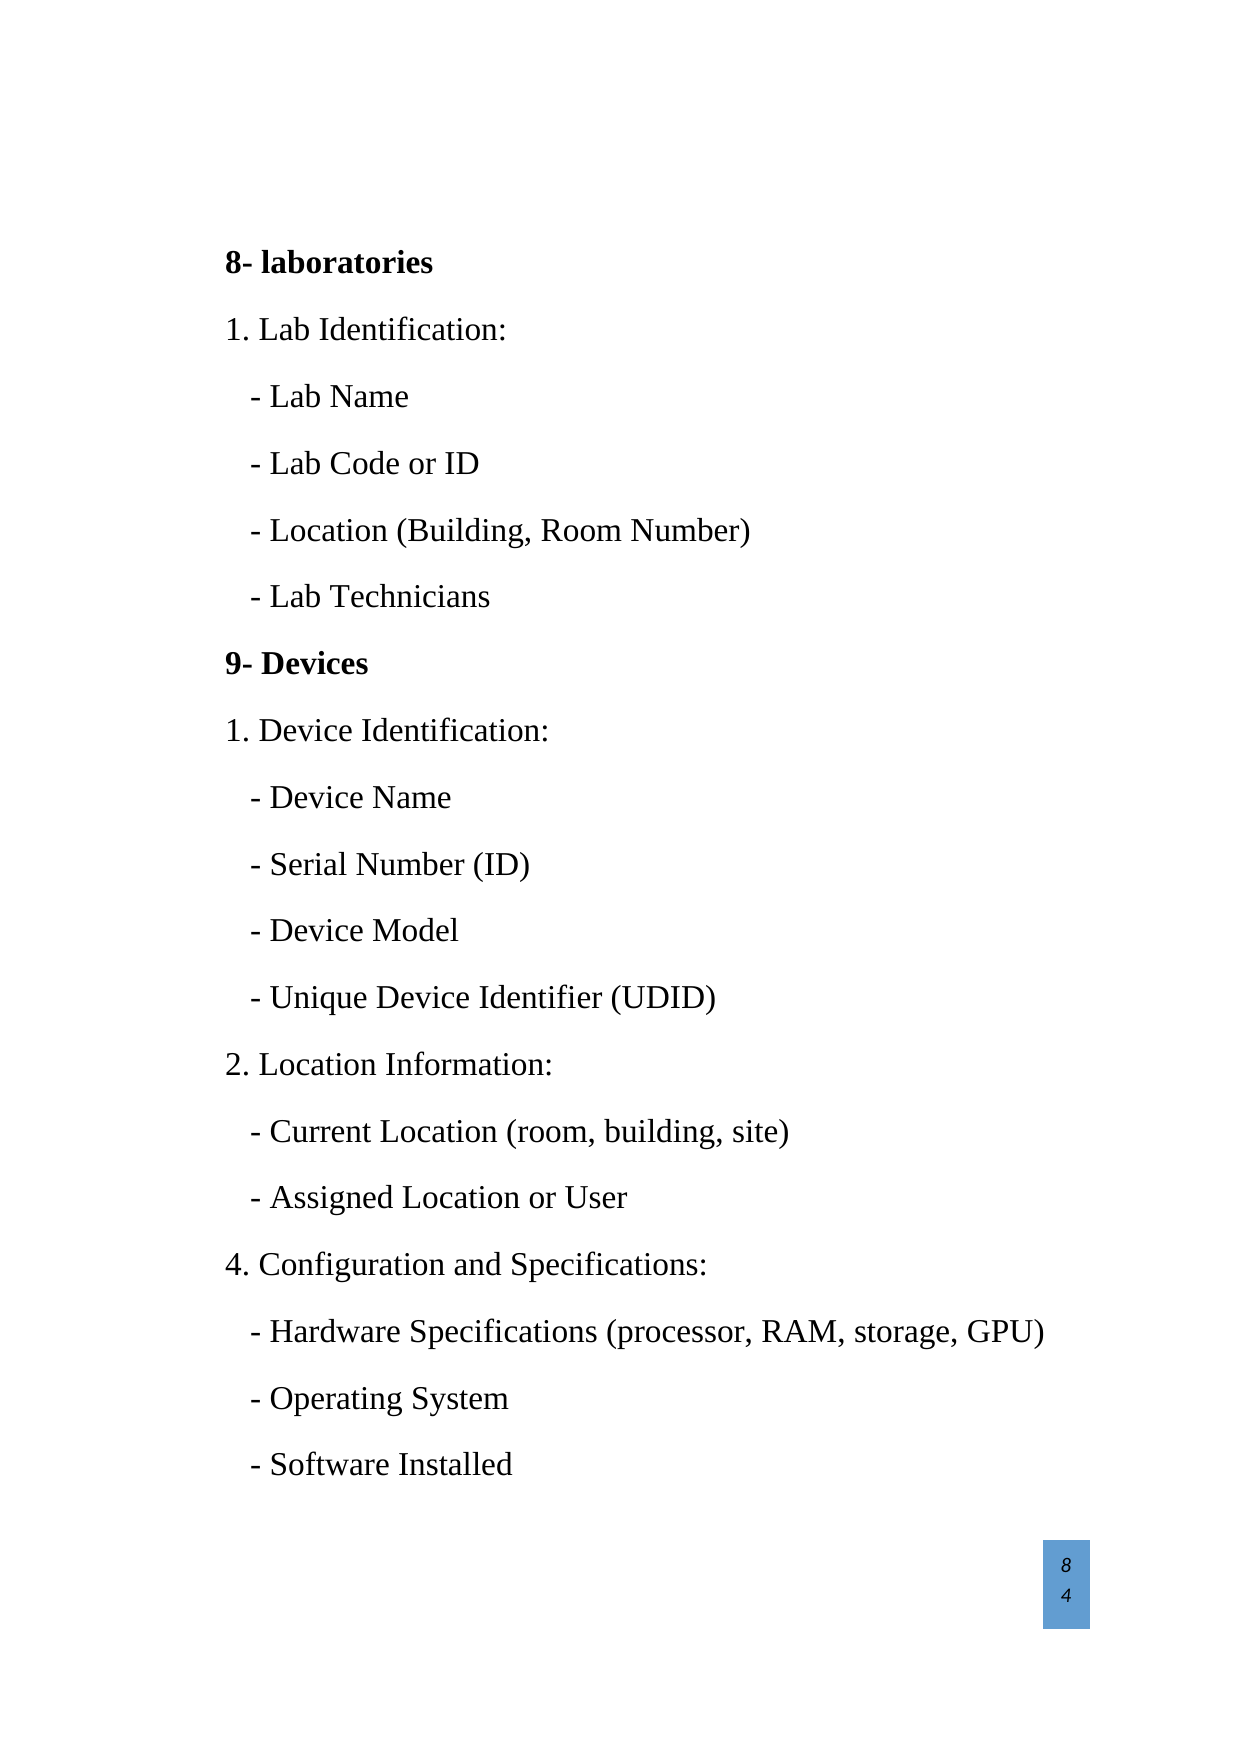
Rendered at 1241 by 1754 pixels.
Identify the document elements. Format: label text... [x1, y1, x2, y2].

text - Lab Code or ID [225, 443, 1090, 481]
text - Operating System [225, 1378, 1090, 1416]
text - Unique Device Identifier (UDID) [225, 977, 1090, 1016]
text - Device Name [225, 777, 1090, 815]
text - Assigned Location or User [225, 1178, 1090, 1216]
text 1. Device Identification: [225, 710, 1090, 748]
text 4. Configuration and Specifications: [225, 1244, 1090, 1283]
text - Location (Building, Room Number) [225, 510, 1090, 548]
text - Hardware Specifications (processor, RAM, storage, GPU) [225, 1311, 1090, 1349]
text 9- Devices [225, 643, 1090, 682]
text 8- laboratories [225, 243, 1090, 281]
text - Lab Name [225, 376, 1090, 415]
text - Lab Technicians [225, 577, 1090, 615]
text - Current Location (room, building, site) [225, 1111, 1090, 1149]
text 1. Lab Identification: [225, 309, 1090, 348]
text - Serial Number (ID) [225, 844, 1090, 882]
text - Device Model [225, 911, 1090, 949]
text 2. Location Information: [225, 1044, 1090, 1082]
text - Software Installed [225, 1445, 1090, 1483]
